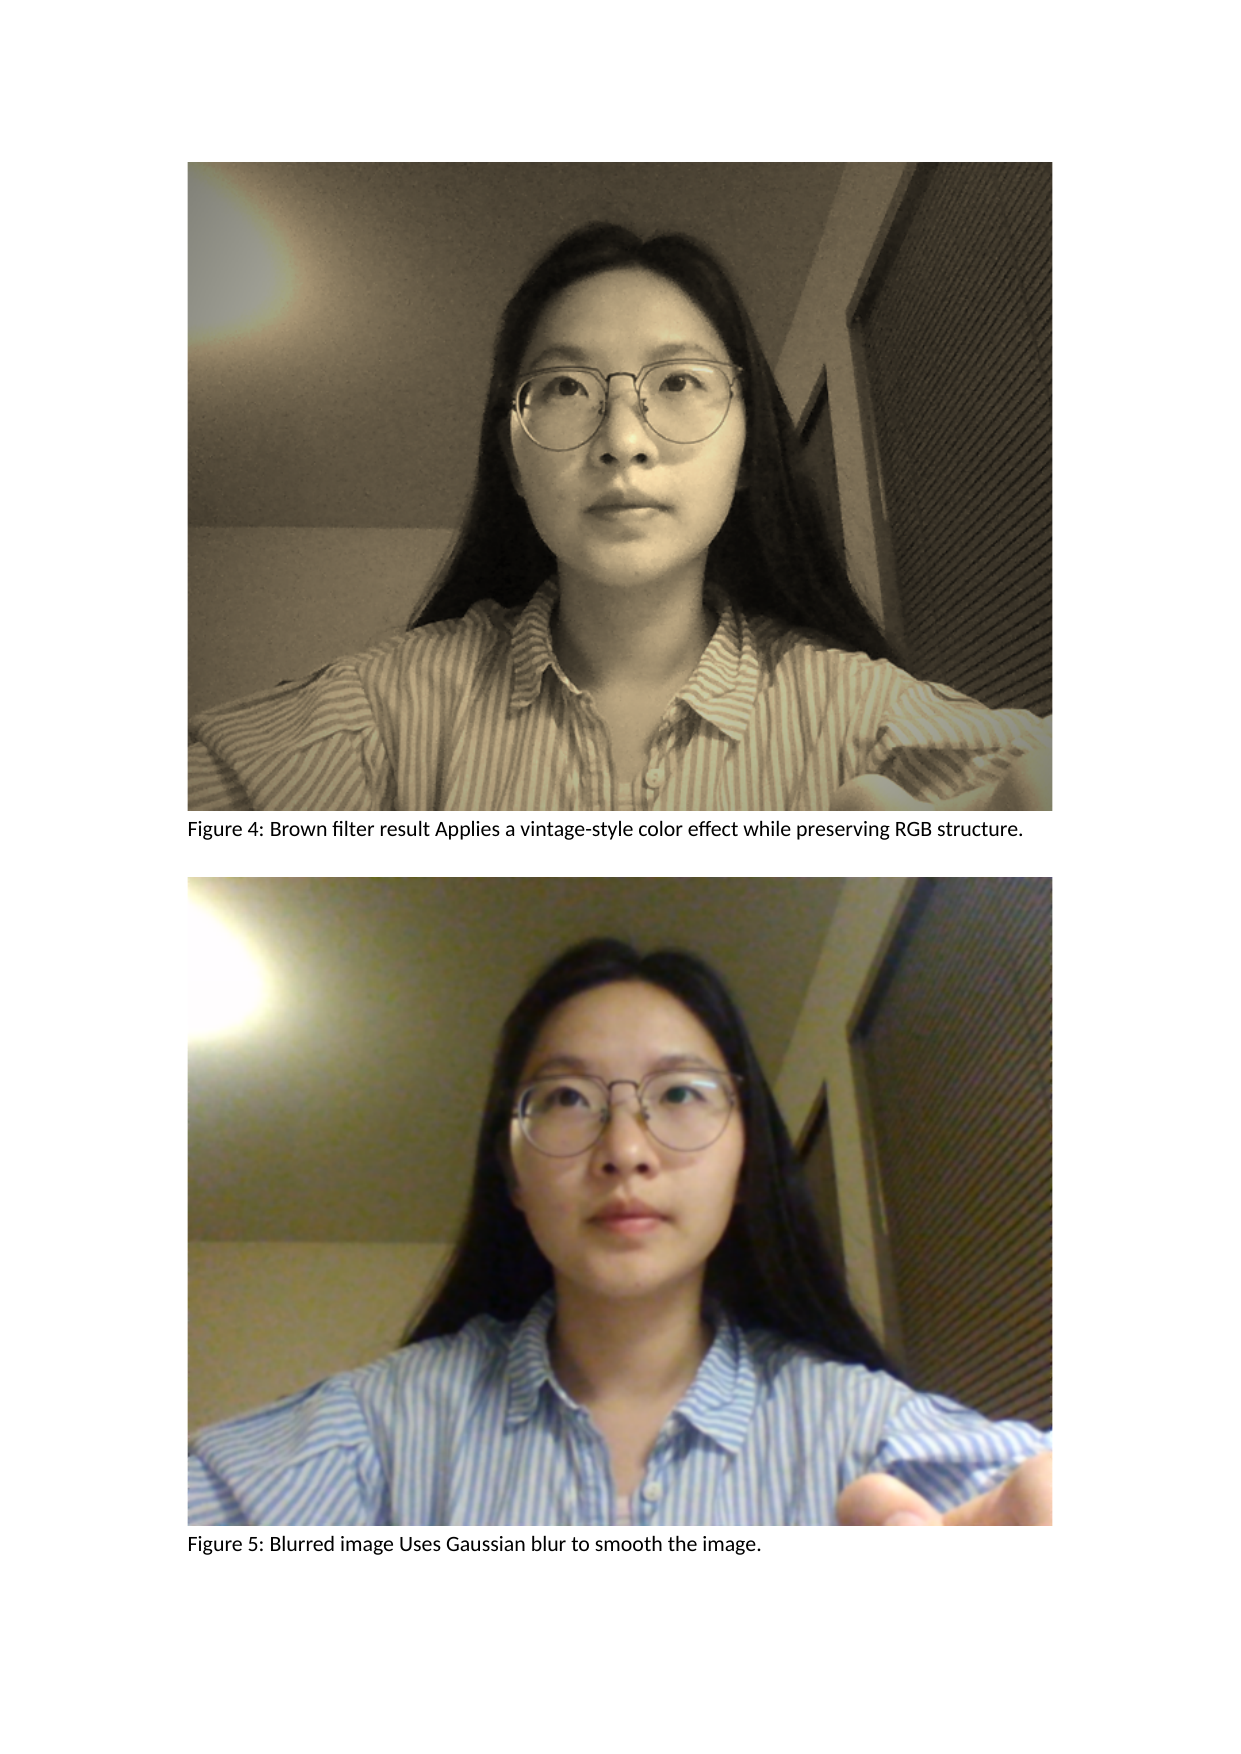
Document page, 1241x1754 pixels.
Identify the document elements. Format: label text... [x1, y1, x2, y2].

picture [187, 162, 1053, 811]
picture [187, 877, 1053, 1526]
text Figure 4: Brown filter result Applies a vintage-style color effect while preserving RGB structure. [187, 812, 1053, 844]
text Figure 5: Blurred image Uses Gaussian blur to smooth the image. [187, 1527, 1053, 1559]
